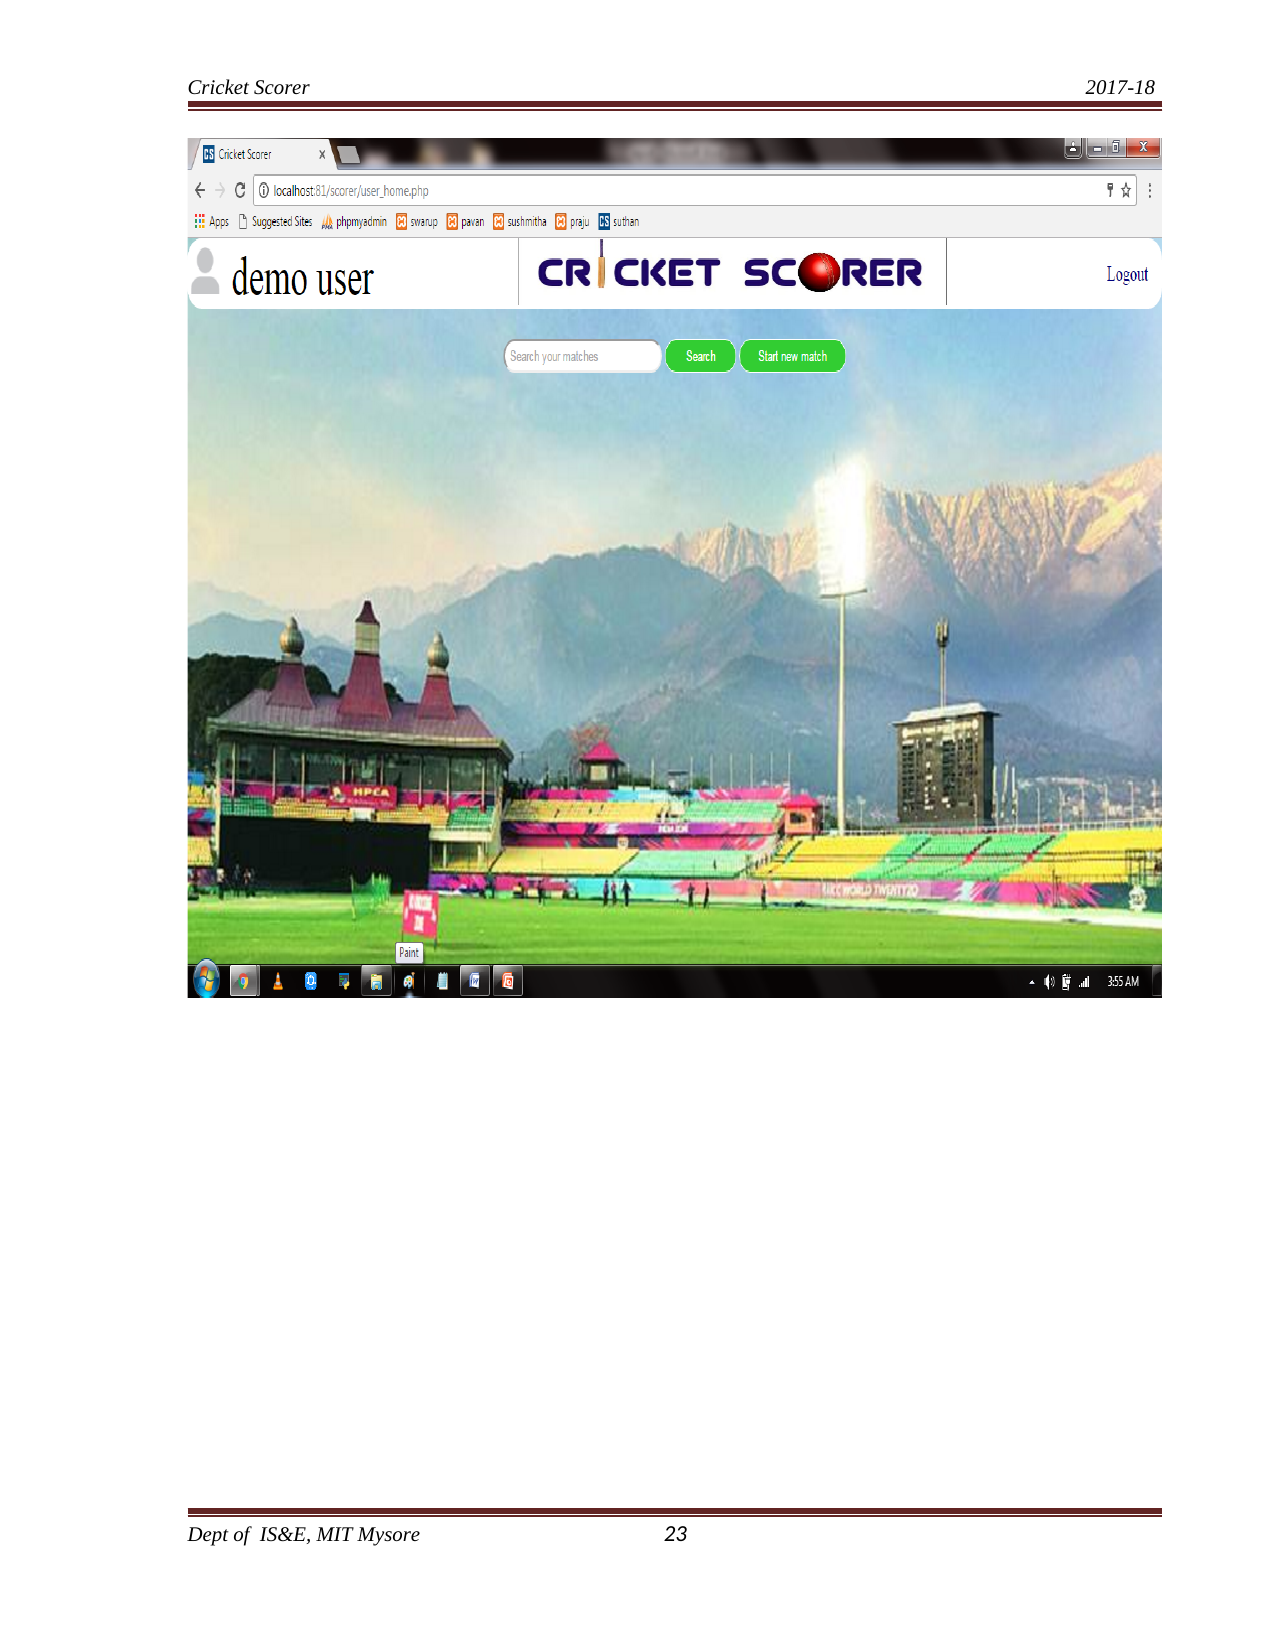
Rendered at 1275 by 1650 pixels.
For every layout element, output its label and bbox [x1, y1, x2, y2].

picture [187, 138, 1162, 998]
